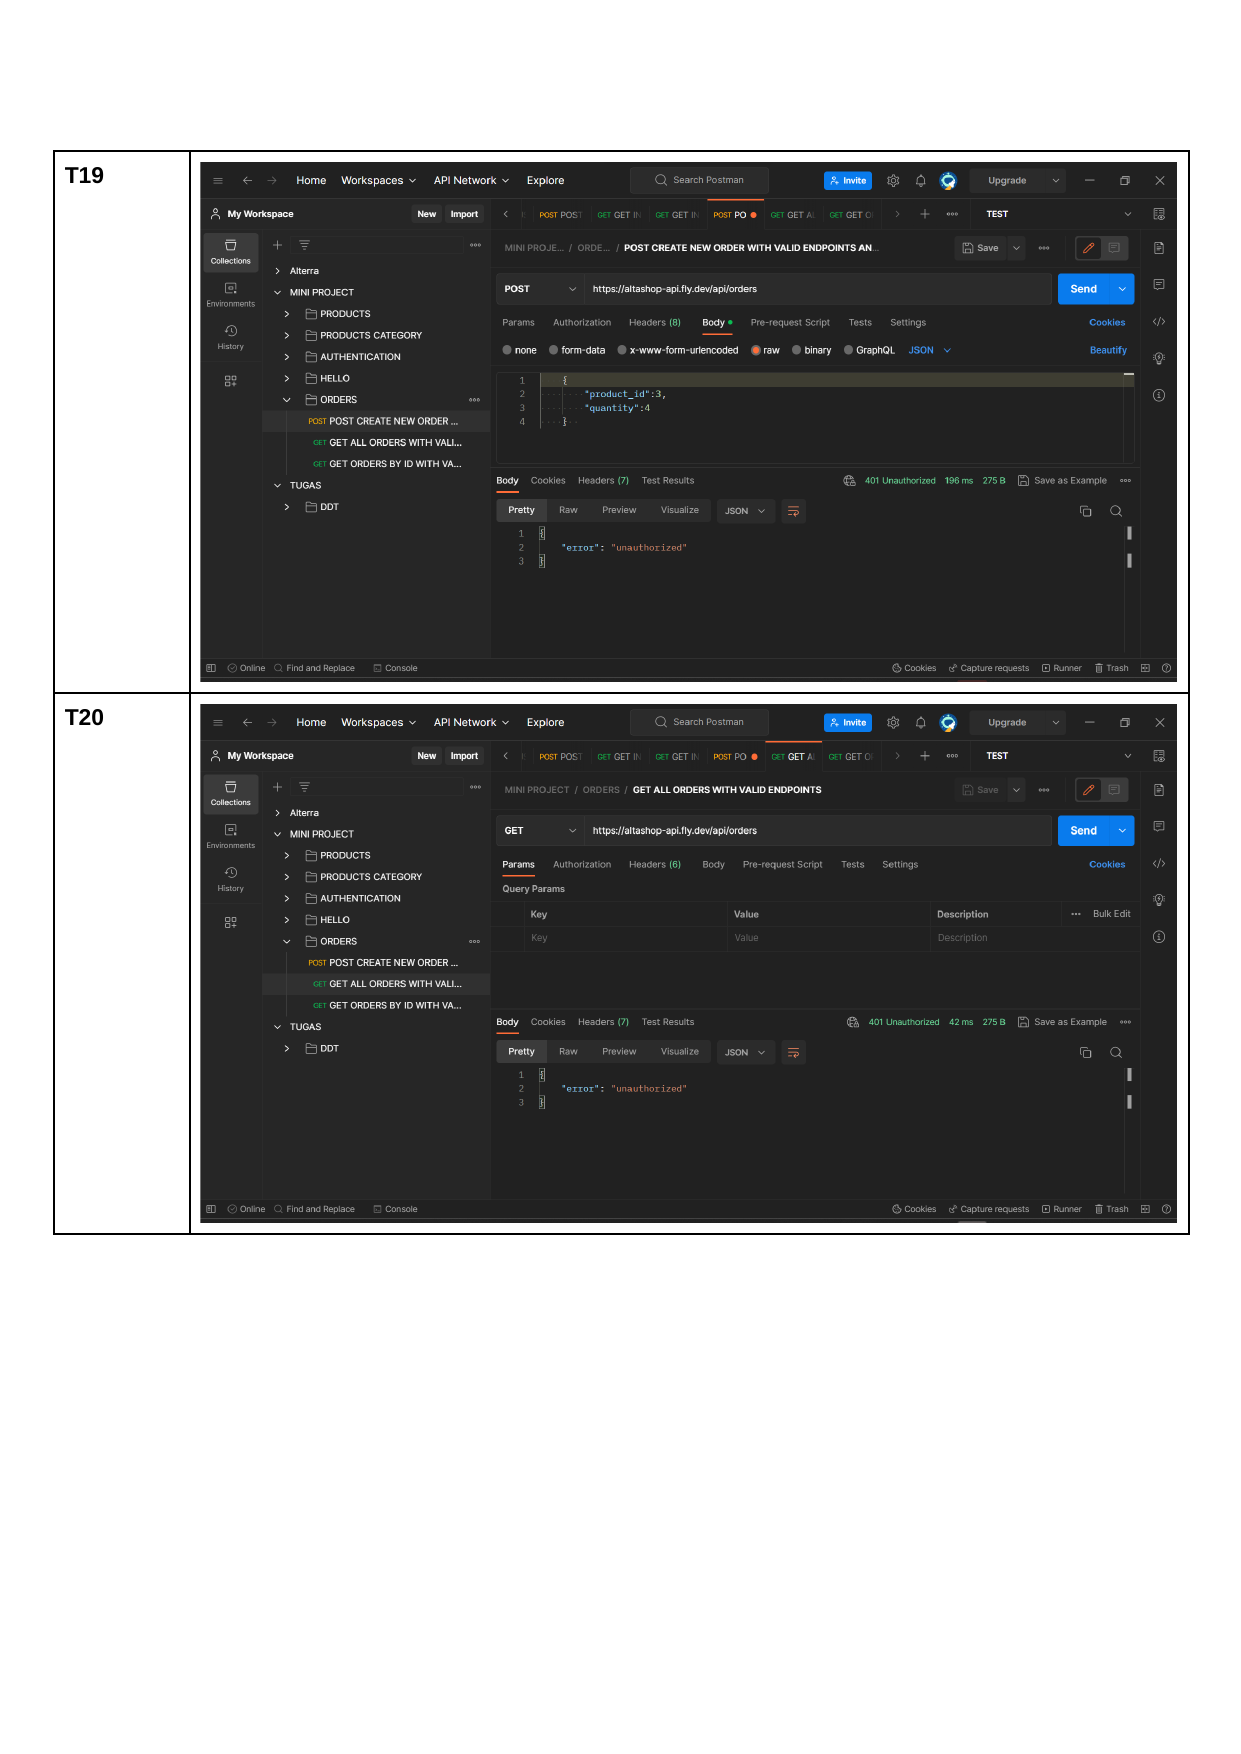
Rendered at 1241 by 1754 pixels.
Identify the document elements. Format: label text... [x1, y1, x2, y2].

picture [200, 162, 1177, 682]
table_cell [191, 152, 1188, 692]
table_cell T19 [55, 152, 189, 692]
table_cell T20 [55, 694, 189, 1233]
picture [200, 704, 1177, 1223]
table_cell [191, 694, 1188, 1233]
